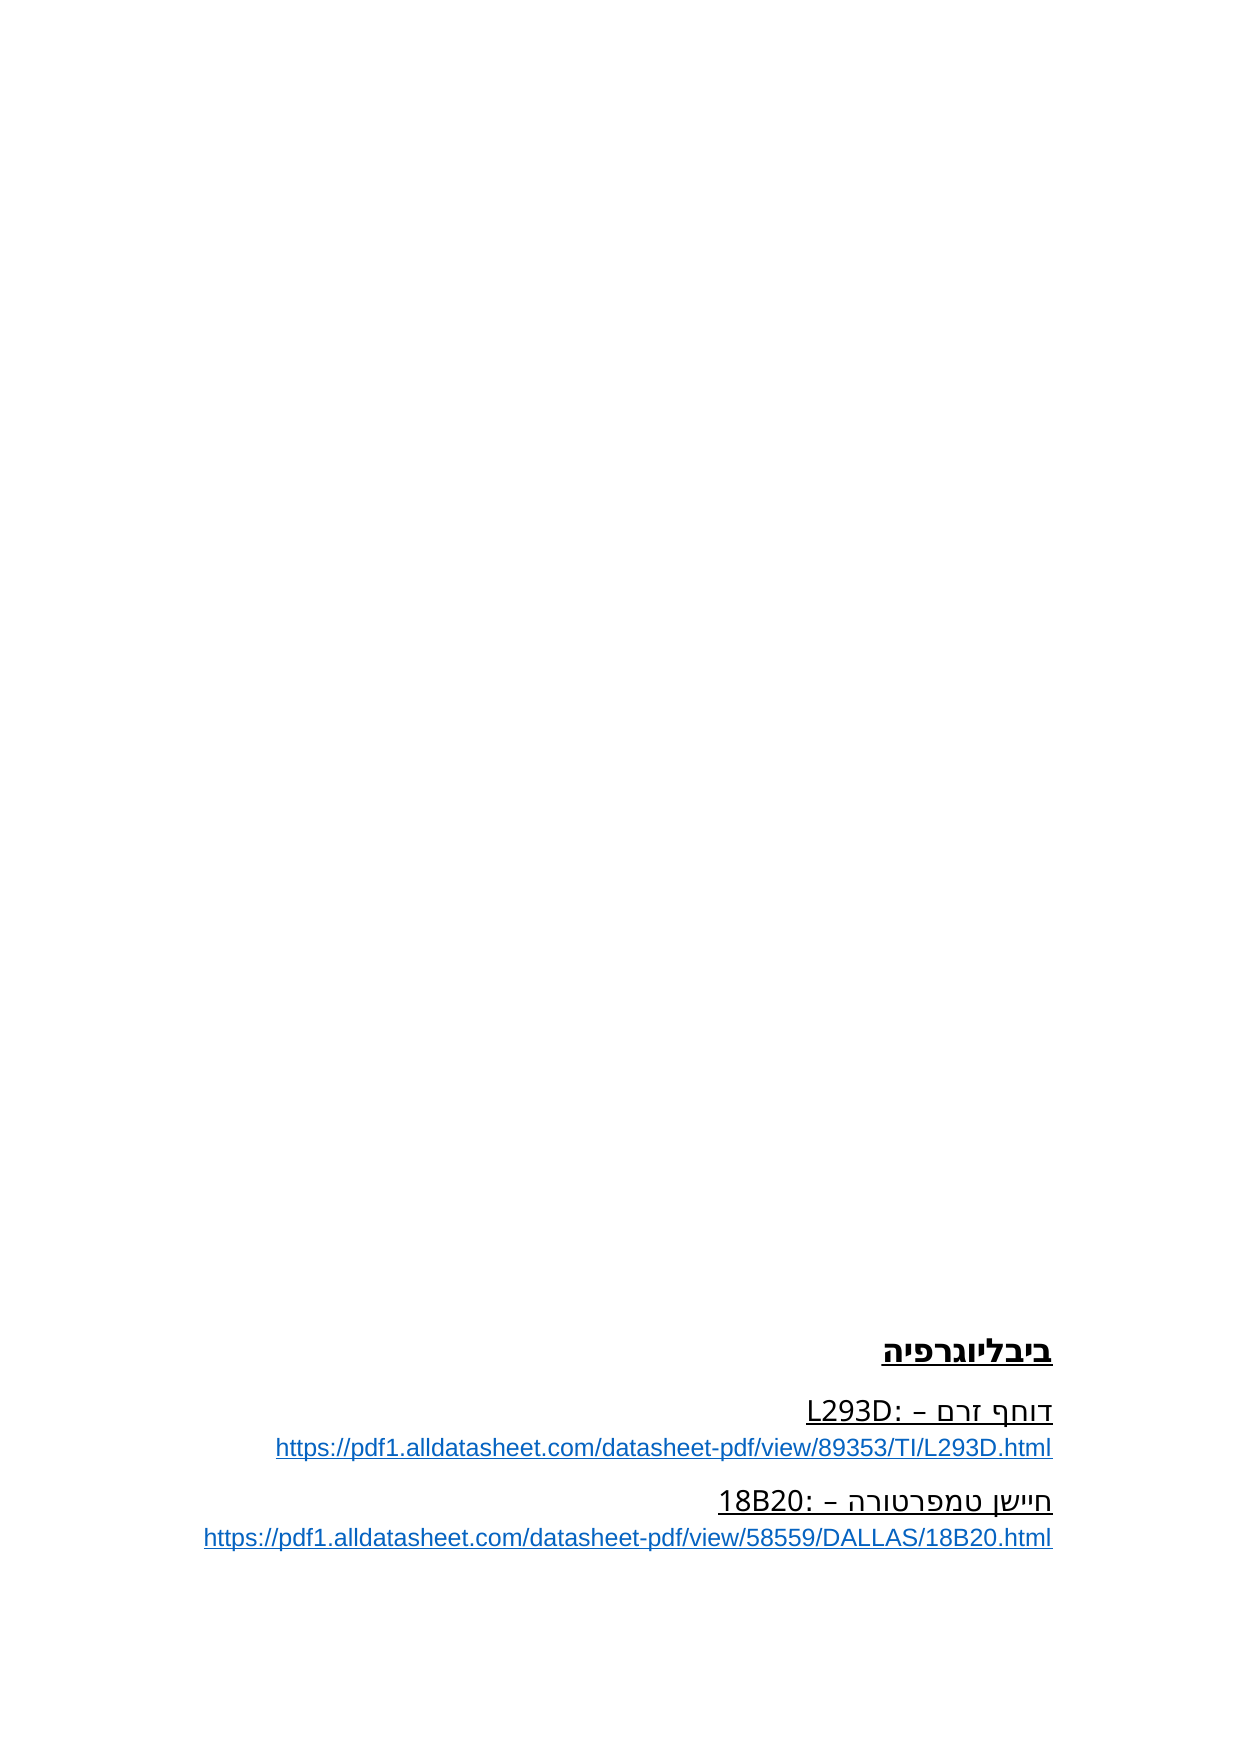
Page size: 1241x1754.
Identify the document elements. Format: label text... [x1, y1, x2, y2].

subtitle ביבליוגרפיה [187, 1331, 1053, 1370]
text https://pdf1.alldatasheet.com/datasheet-pdf/view/89353/TI/L293D.html [187, 1433, 1053, 1461]
subtitle דוחף זרם – :L293D [187, 1390, 1053, 1429]
text https://pdf1.alldatasheet.com/datasheet-pdf/view/58559/DALLAS/18B20.html [187, 1523, 1053, 1552]
subtitle חיישן טמפרטורה – :18B20 [187, 1480, 1053, 1520]
